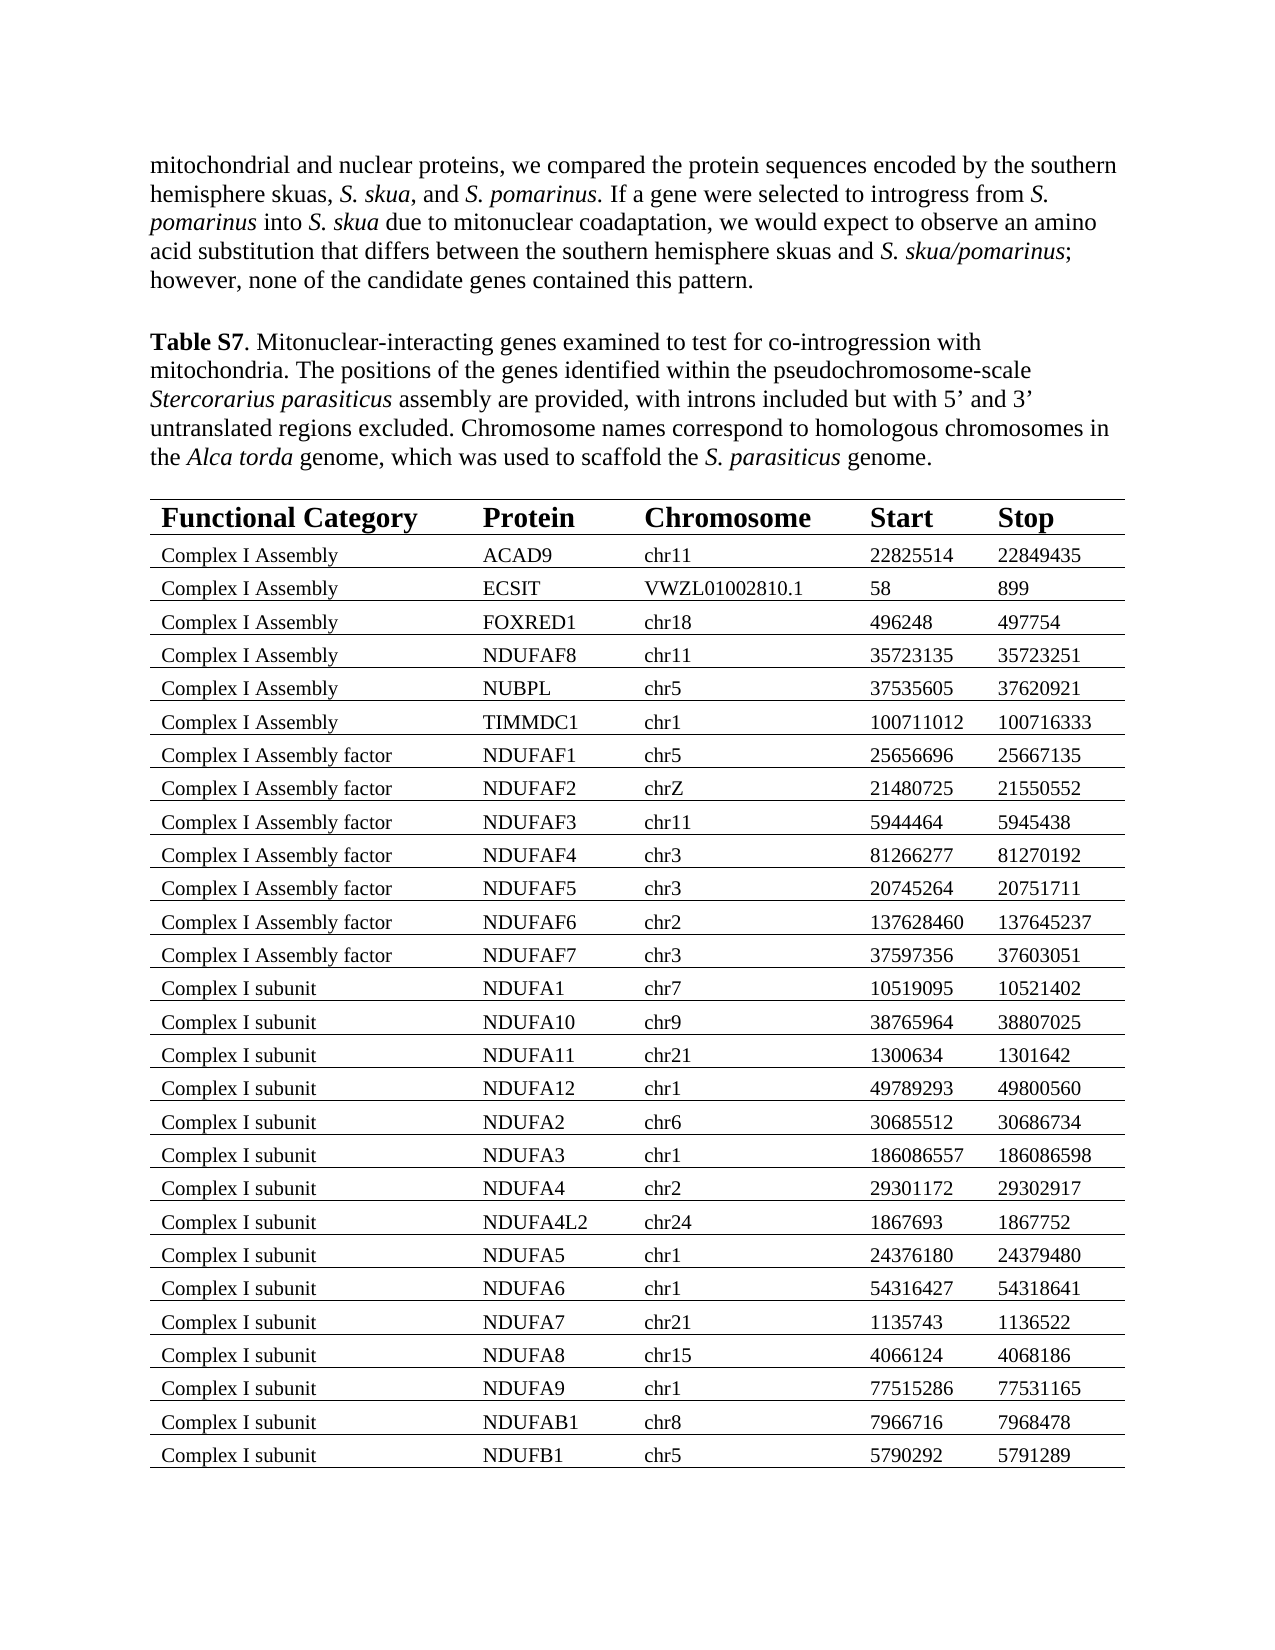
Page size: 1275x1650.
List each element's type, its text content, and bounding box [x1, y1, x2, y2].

table_cell TIMMDC1 [471, 701, 633, 734]
table_cell 186086598 [986, 1135, 1125, 1167]
table_cell chr5 [633, 735, 859, 767]
table_cell NDUFAF8 [471, 635, 633, 667]
table_cell chr21 [633, 1035, 859, 1067]
table_cell 21480725 [859, 768, 986, 800]
table_cell 1867752 [986, 1201, 1125, 1234]
table_cell 100716333 [986, 701, 1125, 734]
table_cell NDUFA2 [471, 1101, 633, 1134]
table_cell chr1 [633, 1135, 859, 1167]
table_cell NDUFA8 [471, 1335, 633, 1367]
table_cell NDUFA1 [471, 968, 633, 1000]
table_cell NDUFAF2 [471, 768, 633, 800]
table_cell 137628460 [859, 901, 986, 934]
table_cell 77515286 [859, 1368, 986, 1400]
table_cell chr3 [633, 835, 859, 867]
table_cell NDUFA12 [471, 1068, 633, 1100]
table_cell 7966716 [859, 1401, 986, 1434]
table_cell Complex I subunit [150, 1201, 471, 1234]
table_cell 25667135 [986, 735, 1125, 767]
table_cell 1136522 [986, 1301, 1125, 1334]
table_cell Complex I Assembly factor [150, 901, 471, 934]
table_cell ACAD9 [471, 535, 633, 567]
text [150, 150, 1125, 294]
table_cell Complex I subunit [150, 968, 471, 1000]
table_cell chr2 [633, 901, 859, 934]
table_cell Complex I subunit [150, 1101, 471, 1134]
table_cell NDUFA5 [471, 1235, 633, 1267]
table_cell chr9 [633, 1001, 859, 1034]
table_cell 22825514 [859, 535, 986, 567]
table_cell 5945438 [986, 801, 1125, 834]
table_cell chr1 [633, 1368, 859, 1400]
table_cell Complex I Assembly [150, 568, 471, 600]
table_cell Complex I subunit [150, 1268, 471, 1300]
table_cell 54318641 [986, 1268, 1125, 1300]
table_cell chr5 [633, 668, 859, 700]
table_cell Complex I Assembly [150, 701, 471, 734]
table_cell chr3 [633, 868, 859, 900]
table_cell NDUFA3 [471, 1135, 633, 1167]
table_cell 30686734 [986, 1101, 1125, 1134]
table_cell 1300634 [859, 1035, 986, 1067]
table_cell 37597356 [859, 935, 986, 967]
table_cell chr1 [633, 701, 859, 734]
table_cell 1135743 [859, 1301, 986, 1334]
table_header Stop [986, 500, 1125, 534]
table_cell 29301172 [859, 1168, 986, 1200]
table_cell Complex I subunit [150, 1235, 471, 1267]
table_cell NDUFAF6 [471, 901, 633, 934]
table_cell Complex I Assembly factor [150, 935, 471, 967]
table_cell NDUFAF5 [471, 868, 633, 900]
table_cell chr18 [633, 601, 859, 634]
table_cell Complex I Assembly factor [150, 835, 471, 867]
table_cell 81266277 [859, 835, 986, 867]
table_cell 496248 [859, 601, 986, 634]
table_cell 20745264 [859, 868, 986, 900]
table_cell chr11 [633, 535, 859, 567]
table_cell chr1 [633, 1068, 859, 1100]
table_cell NDUFAB1 [471, 1401, 633, 1434]
table_cell Complex I Assembly factor [150, 768, 471, 800]
table_cell 5791289 [986, 1435, 1125, 1467]
table_cell Complex I Assembly factor [150, 735, 471, 767]
table_cell 24379480 [986, 1235, 1125, 1267]
table_cell chr3 [633, 935, 859, 967]
table_cell 49789293 [859, 1068, 986, 1100]
table_cell chr24 [633, 1201, 859, 1234]
table_cell 29302917 [986, 1168, 1125, 1200]
table_cell Complex I subunit [150, 1401, 471, 1434]
table_cell Complex I subunit [150, 1035, 471, 1067]
table_cell 4068186 [986, 1335, 1125, 1367]
table_cell 37535605 [859, 668, 986, 700]
table_cell Complex I subunit [150, 1335, 471, 1367]
table_cell 37603051 [986, 935, 1125, 967]
table_cell NDUFA9 [471, 1368, 633, 1400]
table_cell chr2 [633, 1168, 859, 1200]
table_cell chr6 [633, 1101, 859, 1134]
table_cell 10521402 [986, 968, 1125, 1000]
table_cell 100711012 [859, 701, 986, 734]
table_cell Complex I Assembly factor [150, 868, 471, 900]
table_cell chrZ [633, 768, 859, 800]
table_cell chr21 [633, 1301, 859, 1334]
table_cell chr1 [633, 1235, 859, 1267]
table_header Chromosome [633, 500, 859, 534]
table_cell 58 [859, 568, 986, 600]
table_cell Complex I subunit [150, 1168, 471, 1200]
table_cell 137645237 [986, 901, 1125, 934]
table_cell 35723251 [986, 635, 1125, 667]
table_cell 37620921 [986, 668, 1125, 700]
table_cell NDUFA4L2 [471, 1201, 633, 1234]
table_cell 4066124 [859, 1335, 986, 1367]
table_cell Complex I subunit [150, 1368, 471, 1400]
table_cell 10519095 [859, 968, 986, 1000]
table_cell Complex I subunit [150, 1001, 471, 1034]
table_cell chr11 [633, 635, 859, 667]
table_cell NDUFAF1 [471, 735, 633, 767]
table_header Functional Category [150, 500, 471, 534]
table_cell 25656696 [859, 735, 986, 767]
table_cell 81270192 [986, 835, 1125, 867]
table_cell ECSIT [471, 568, 633, 600]
table_cell 1867693 [859, 1201, 986, 1234]
table_cell 35723135 [859, 635, 986, 667]
table_header Protein [471, 500, 633, 534]
table_cell chr11 [633, 801, 859, 834]
table_cell Complex I subunit [150, 1135, 471, 1167]
table_cell chr5 [633, 1435, 859, 1467]
table_cell NDUFA6 [471, 1268, 633, 1300]
table_cell 21550552 [986, 768, 1125, 800]
table_cell NDUFAF3 [471, 801, 633, 834]
table_cell Complex I Assembly [150, 668, 471, 700]
table_cell chr15 [633, 1335, 859, 1367]
table_cell Complex I subunit [150, 1301, 471, 1334]
table_cell VWZL01002810.1 [633, 568, 859, 600]
table_cell 5944464 [859, 801, 986, 834]
table_cell Complex I Assembly [150, 635, 471, 667]
table_cell NDUFA4 [471, 1168, 633, 1200]
table_cell 5790292 [859, 1435, 986, 1467]
table_cell chr7 [633, 968, 859, 1000]
table_cell Complex I Assembly factor [150, 801, 471, 834]
table_cell Complex I subunit [150, 1068, 471, 1100]
table_cell 20751711 [986, 868, 1125, 900]
table_cell Complex I Assembly [150, 601, 471, 634]
table_cell NDUFA11 [471, 1035, 633, 1067]
table_cell chr1 [633, 1268, 859, 1300]
table_cell 22849435 [986, 535, 1125, 567]
table_cell 38765964 [859, 1001, 986, 1034]
table_cell 899 [986, 568, 1125, 600]
table_cell NDUFA10 [471, 1001, 633, 1034]
table_cell Complex I subunit [150, 1435, 471, 1467]
table_cell Complex I Assembly [150, 535, 471, 567]
table_cell NDUFB1 [471, 1435, 633, 1467]
table_cell 30685512 [859, 1101, 986, 1134]
subtitle Table S7. Mitonuclear-interacting genes examined to test for co-introgression with mitochondria. The positions of the genes identified within the pseudochromosome-scale Stercorarius parasiticus assembly are provided, with introns included but with 5’ and 3’ untranslated regions excluded. Chromosome names correspond to homologous chromosomes in the Alca torda genome, which was used to scaffold the S. parasiticus genome. [150, 327, 1125, 470]
table_cell 497754 [986, 601, 1125, 634]
table_cell NDUFAF4 [471, 835, 633, 867]
table_cell NDUFAF7 [471, 935, 633, 967]
table_cell 1301642 [986, 1035, 1125, 1067]
table_cell 49800560 [986, 1068, 1125, 1100]
table_cell 24376180 [859, 1235, 986, 1267]
table_cell FOXRED1 [471, 601, 633, 634]
table_cell 54316427 [859, 1268, 986, 1300]
table_cell NUBPL [471, 668, 633, 700]
table_cell chr8 [633, 1401, 859, 1434]
table_cell 186086557 [859, 1135, 986, 1167]
table_cell 77531165 [986, 1368, 1125, 1400]
table_cell 7968478 [986, 1401, 1125, 1434]
table_cell NDUFA7 [471, 1301, 633, 1334]
table_cell 38807025 [986, 1001, 1125, 1034]
table_header Start [859, 500, 986, 534]
